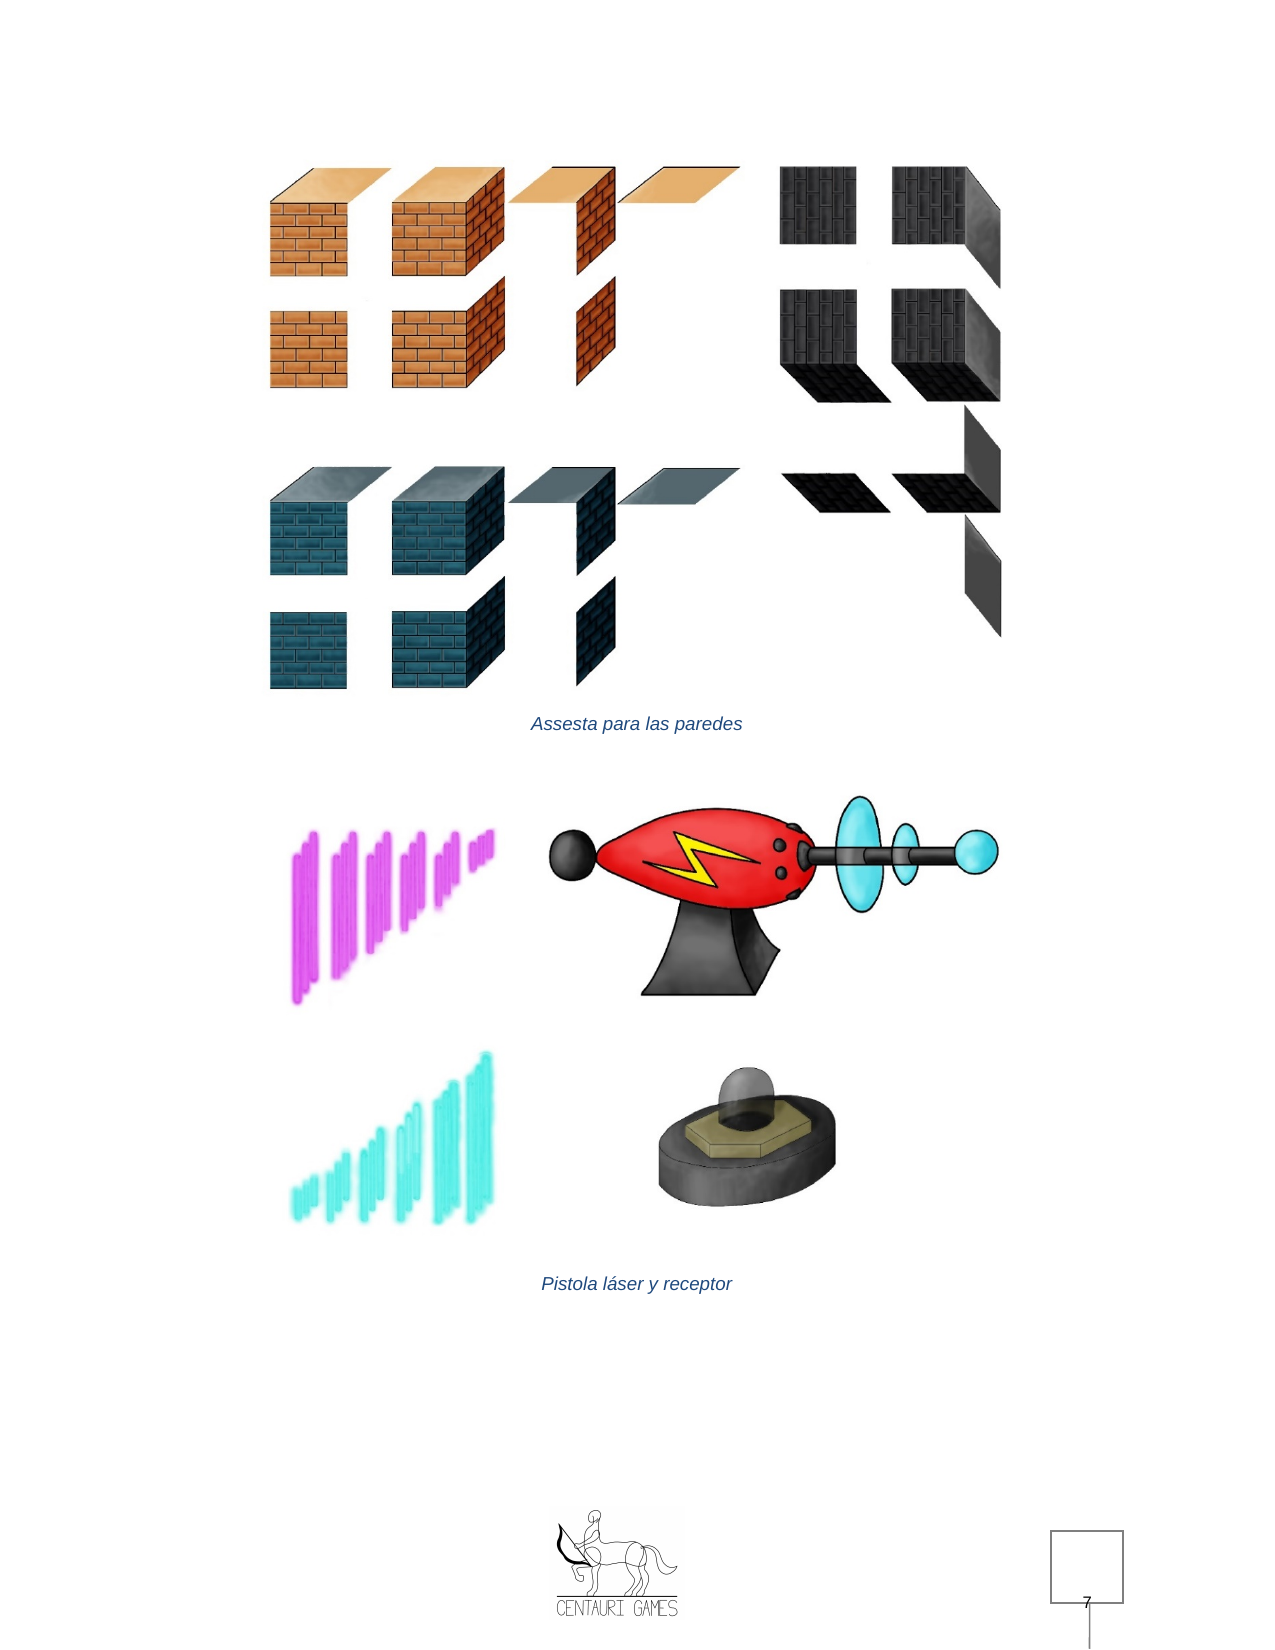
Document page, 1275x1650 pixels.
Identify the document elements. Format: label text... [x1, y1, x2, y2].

picture [549, 1506, 685, 1620]
text Pistola láser y receptor [150, 1272, 1125, 1294]
picture [241, 150, 1034, 709]
text Assesta para las paredes [150, 712, 1125, 734]
picture [265, 785, 1010, 1269]
